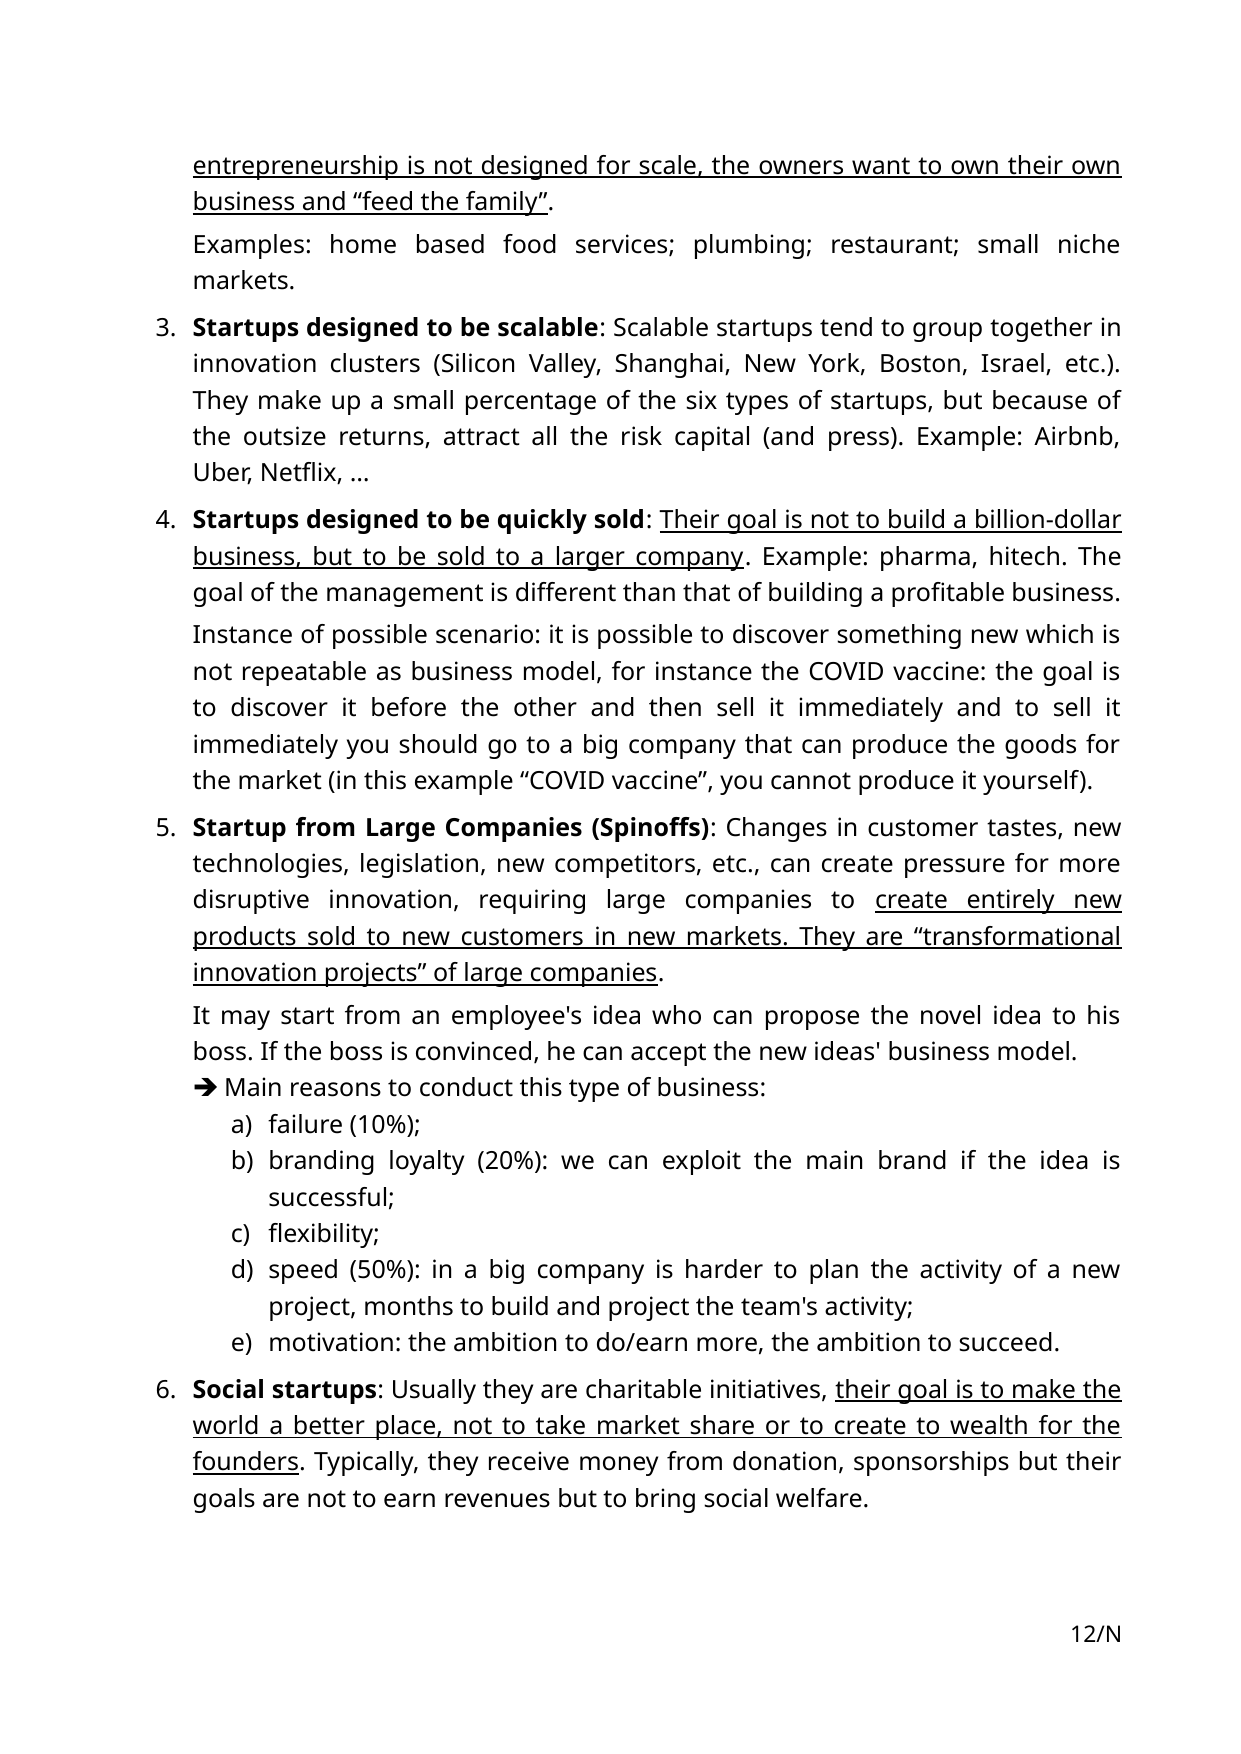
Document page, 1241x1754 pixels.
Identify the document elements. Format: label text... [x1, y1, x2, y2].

list Startup from Large Companies (Spinoffs): Changes in customer tastes, new technologies, legislation, new competitors, etc., can create pressure for more disruptive innovation, requiring large companies to create entirely new products sold to new customers in new markets. They are “transformational innovation projects” of large companies. [155, 809, 1122, 989]
list Main reasons to conduct this type of business: [192, 1070, 1122, 1104]
list failure (10%); [231, 1106, 1122, 1141]
list Social startups: Usually they are charitable initiatives, their goal is to make the world a better place, not to take market share or to create to wealth for the founders. Typically, they receive money from donation, sponsorships but their goals are not to earn revenues but to bring social welfare. [155, 1371, 1122, 1514]
list Startups designed to be scalable: Scalable startups tend to group together in innovation clusters (Silicon Valley, Shanghai, New York, Boston, Israel, etc.). They make up a small percentage of the six types of startups, but because of the outsize returns, attract all the risk capital (and press). Example: Airbnb, Uber, Netflix, … [155, 310, 1122, 489]
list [155, 148, 1122, 218]
list speed (50%): in a big company is harder to plan the activity of a new project, months to build and project the team's activity; [231, 1252, 1122, 1322]
list Instance of possible scenario: it is possible to discover something new which is not repeatable as business model, for instance the COVID vaccine: the goal is to discover it before the other and then sell it immediately and to sell it immediately you should go to a big company that can produce the goods for the market (in this example “COVID vaccine”, you cannot produce it yourself). [192, 617, 1122, 797]
list It may start from an employee's idea who can propose the novel idea to his boss. If the boss is convinced, he can accept the new ideas' business model. [192, 997, 1122, 1068]
list branding loyalty (20%): we can exploit the main brand if the idea is successful; [231, 1143, 1122, 1213]
list Examples: home based food services; plumbing; restaurant; small niche markets. [192, 227, 1122, 297]
list flexibility; [231, 1216, 1122, 1249]
list motivation: the ambition to do/earn more, the ambition to succeed. [231, 1324, 1122, 1359]
list Startups designed to be quickly sold: Their goal is not to build a billion-dollar business, but to be sold to a larger company. Example: pharma, hitech. The goal of the management is different than that of building a profitable business. [155, 502, 1122, 609]
